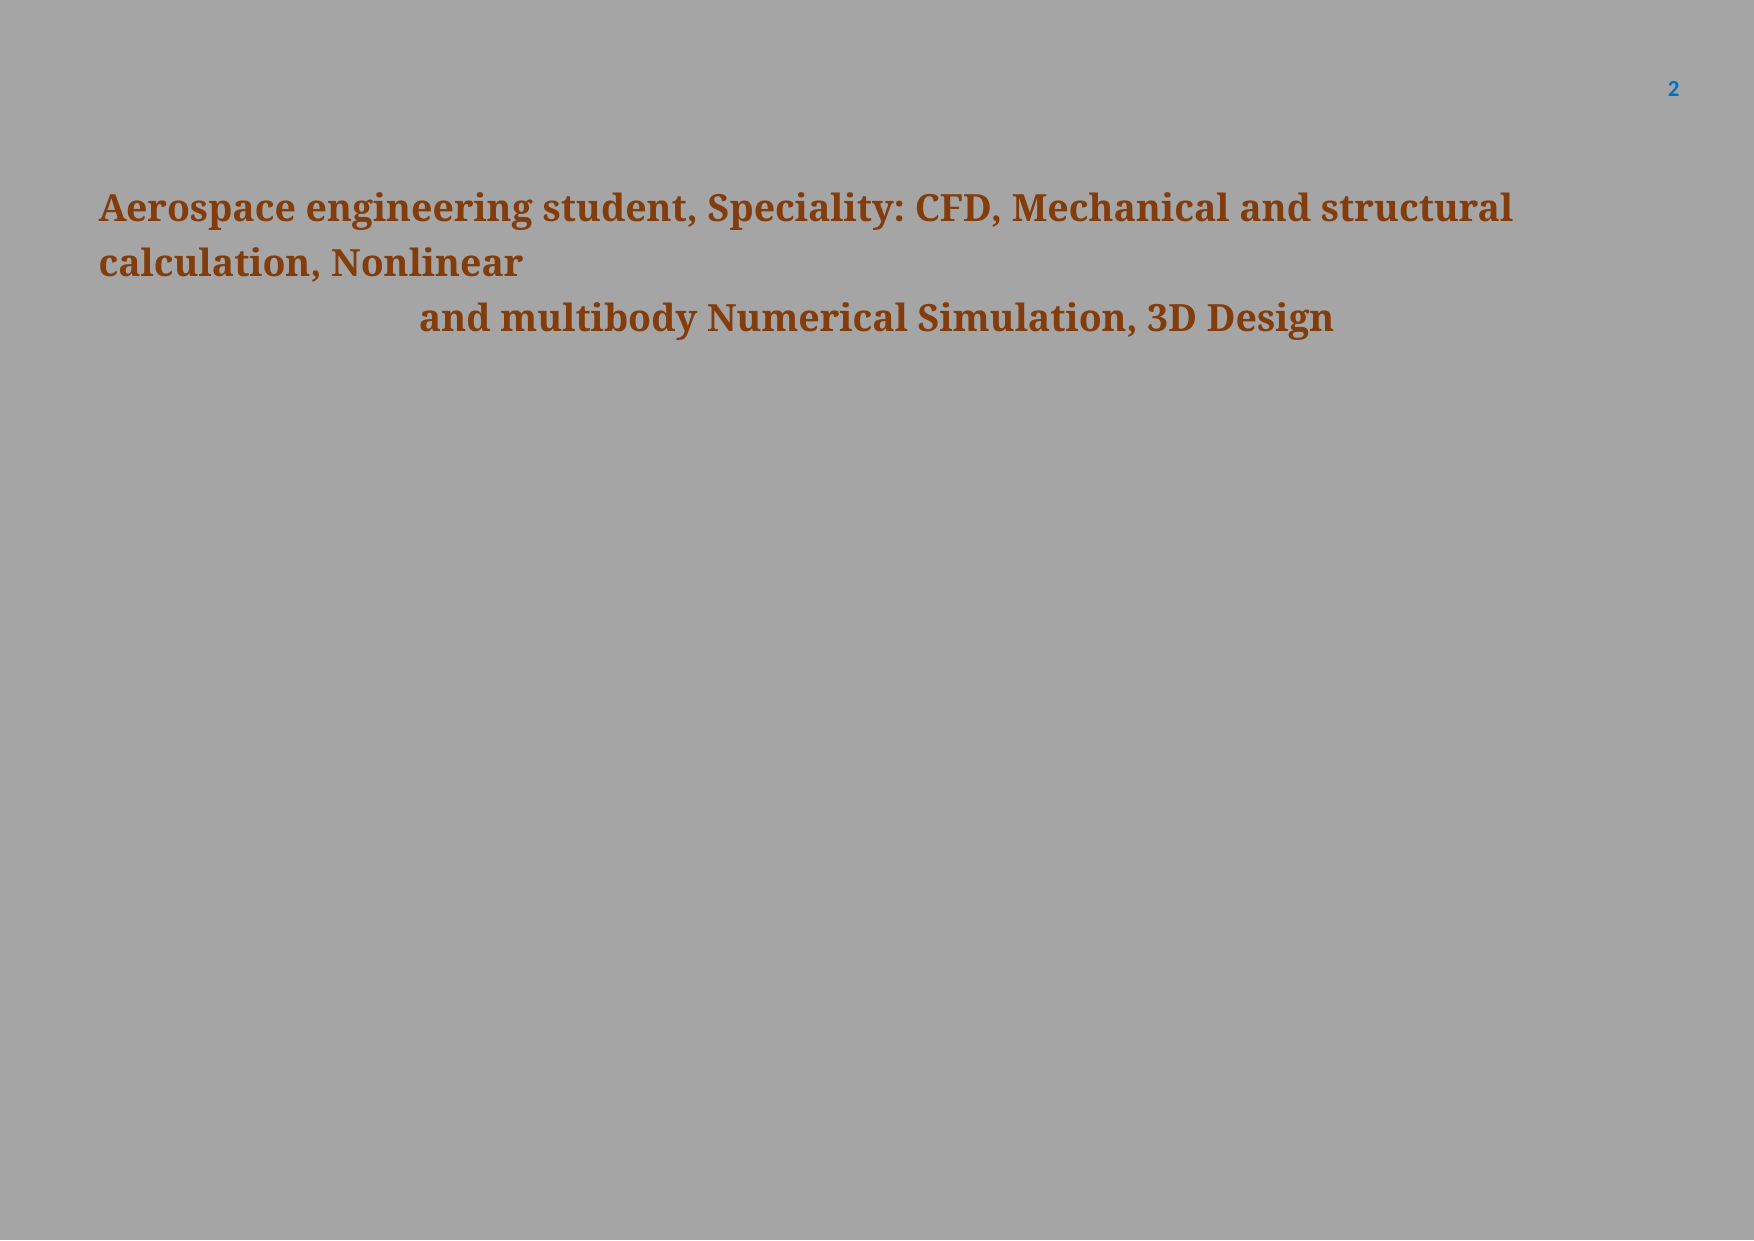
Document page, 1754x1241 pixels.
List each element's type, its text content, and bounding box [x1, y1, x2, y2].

text and multibody Numerical Simulation, 3D Design [75, 291, 1679, 342]
text Aerospace engineering student, Speciality: CFD, Mechanical and structural calculation, Nonlinear [98, 181, 1689, 287]
